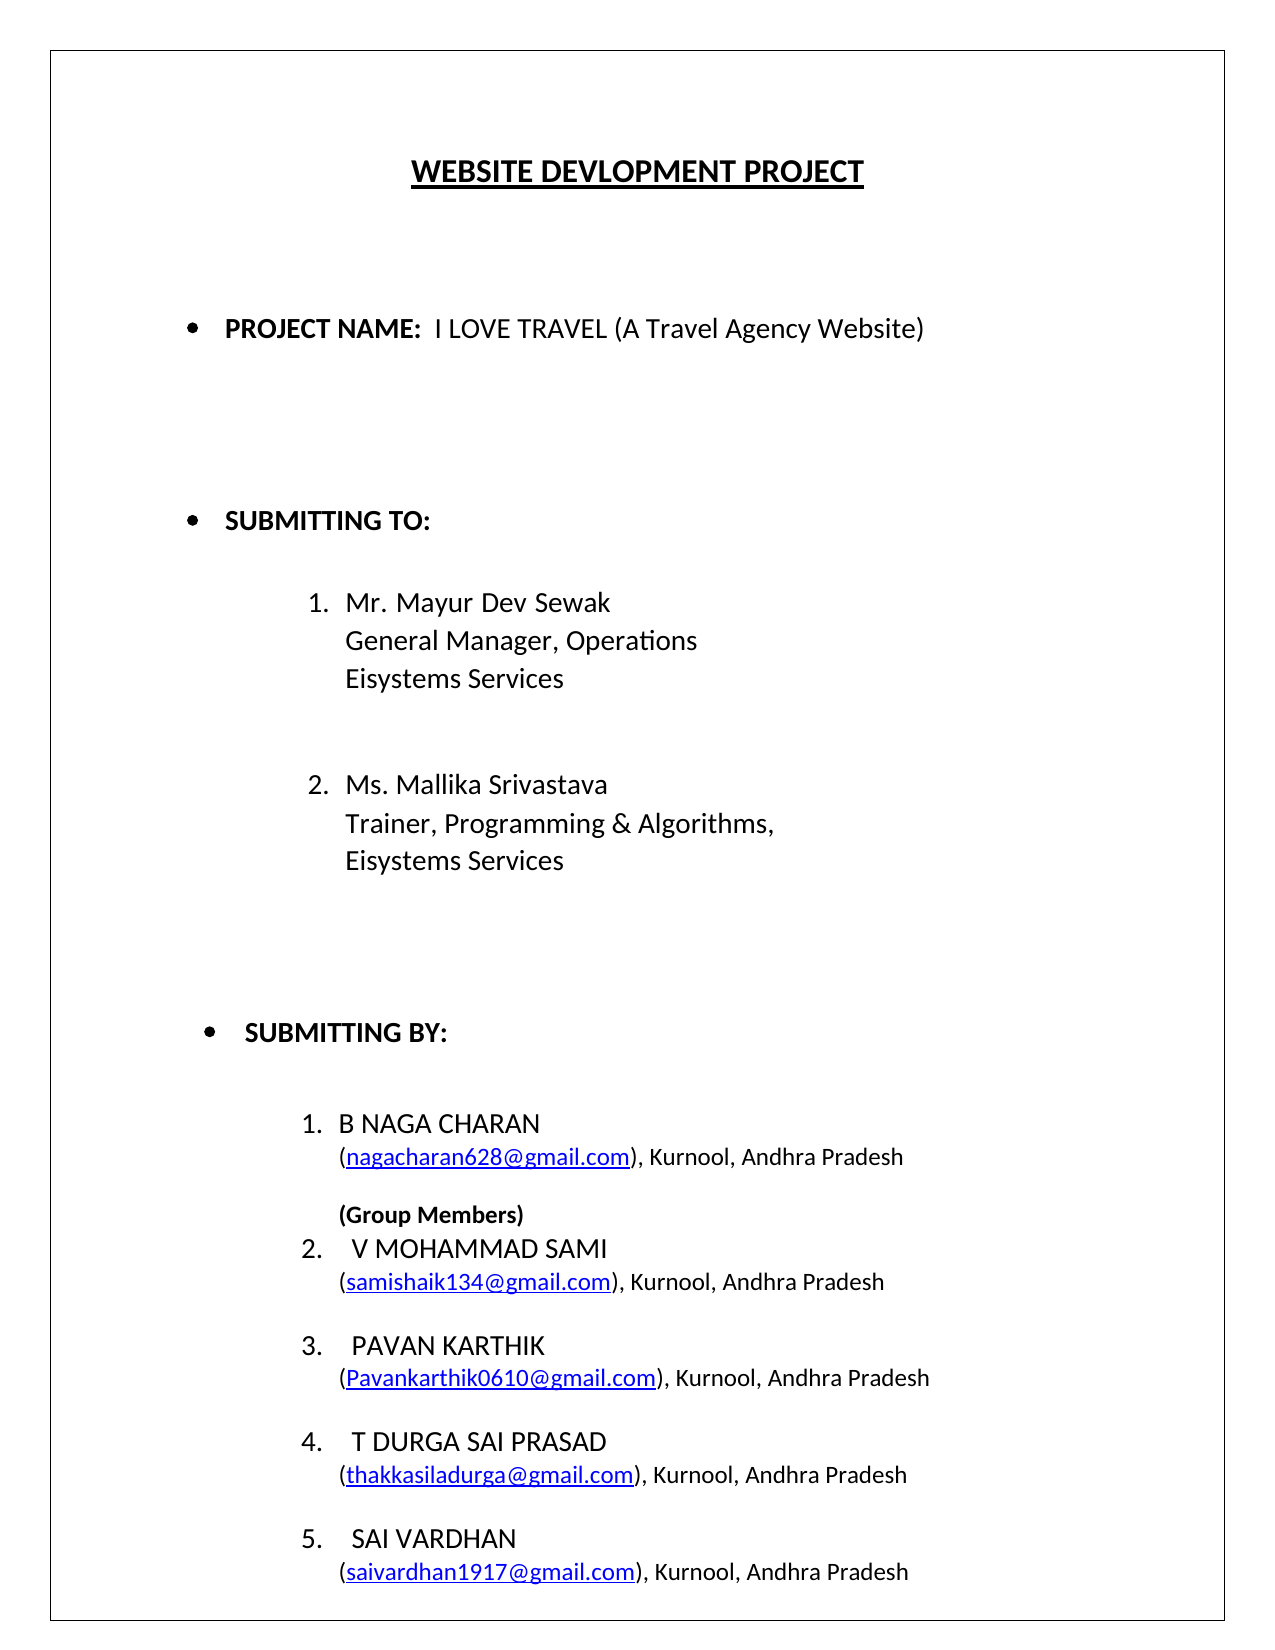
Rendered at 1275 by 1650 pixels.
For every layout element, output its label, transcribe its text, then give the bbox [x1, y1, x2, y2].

list (saivardhan1917@gmail.com), Kurnool, Andhra Pradesh [338, 1556, 1162, 1586]
subtitle WEBSITE DEVLOPMENT PROJECT [385, 150, 890, 191]
list SUBMITTING BY: [204, 1014, 1162, 1049]
list (Pavankarthik0610@gmail.com), Kurnool, Andhra Pradesh [338, 1362, 1162, 1393]
list PAVAN KARTHIK [301, 1327, 1162, 1362]
list V MOHAMMAD SAMI [301, 1230, 1162, 1266]
list B NAGA CHARAN [301, 1105, 1162, 1141]
list (nagacharan628@gmail.com), Kurnool, Andhra Pradesh [338, 1141, 1162, 1171]
list (thakkasiladurga@gmail.com), Kurnool, Andhra Pradesh [338, 1459, 1162, 1489]
list Ms. Mallika Srivastava [307, 766, 1162, 801]
list SAI VARDHAN [301, 1520, 1162, 1556]
subtitle PROJECT NAME: I LOVE TRAVEL (A Travel Agency Website) [187, 310, 1162, 345]
list (samishaik134@gmail.com), Kurnool, Andhra Pradesh [338, 1266, 1162, 1296]
list T DURGA SAI PRASAD [301, 1423, 1162, 1459]
list SUBMITTING TO: [187, 502, 1162, 538]
subtitle Trainer, Programming & Algorithms, Eisystems Services [345, 805, 781, 878]
list (Group Members) [338, 1199, 1162, 1230]
subtitle Mr. Mayur Dev Sewak General Manager, Operations Eisystems Services [307, 584, 703, 695]
